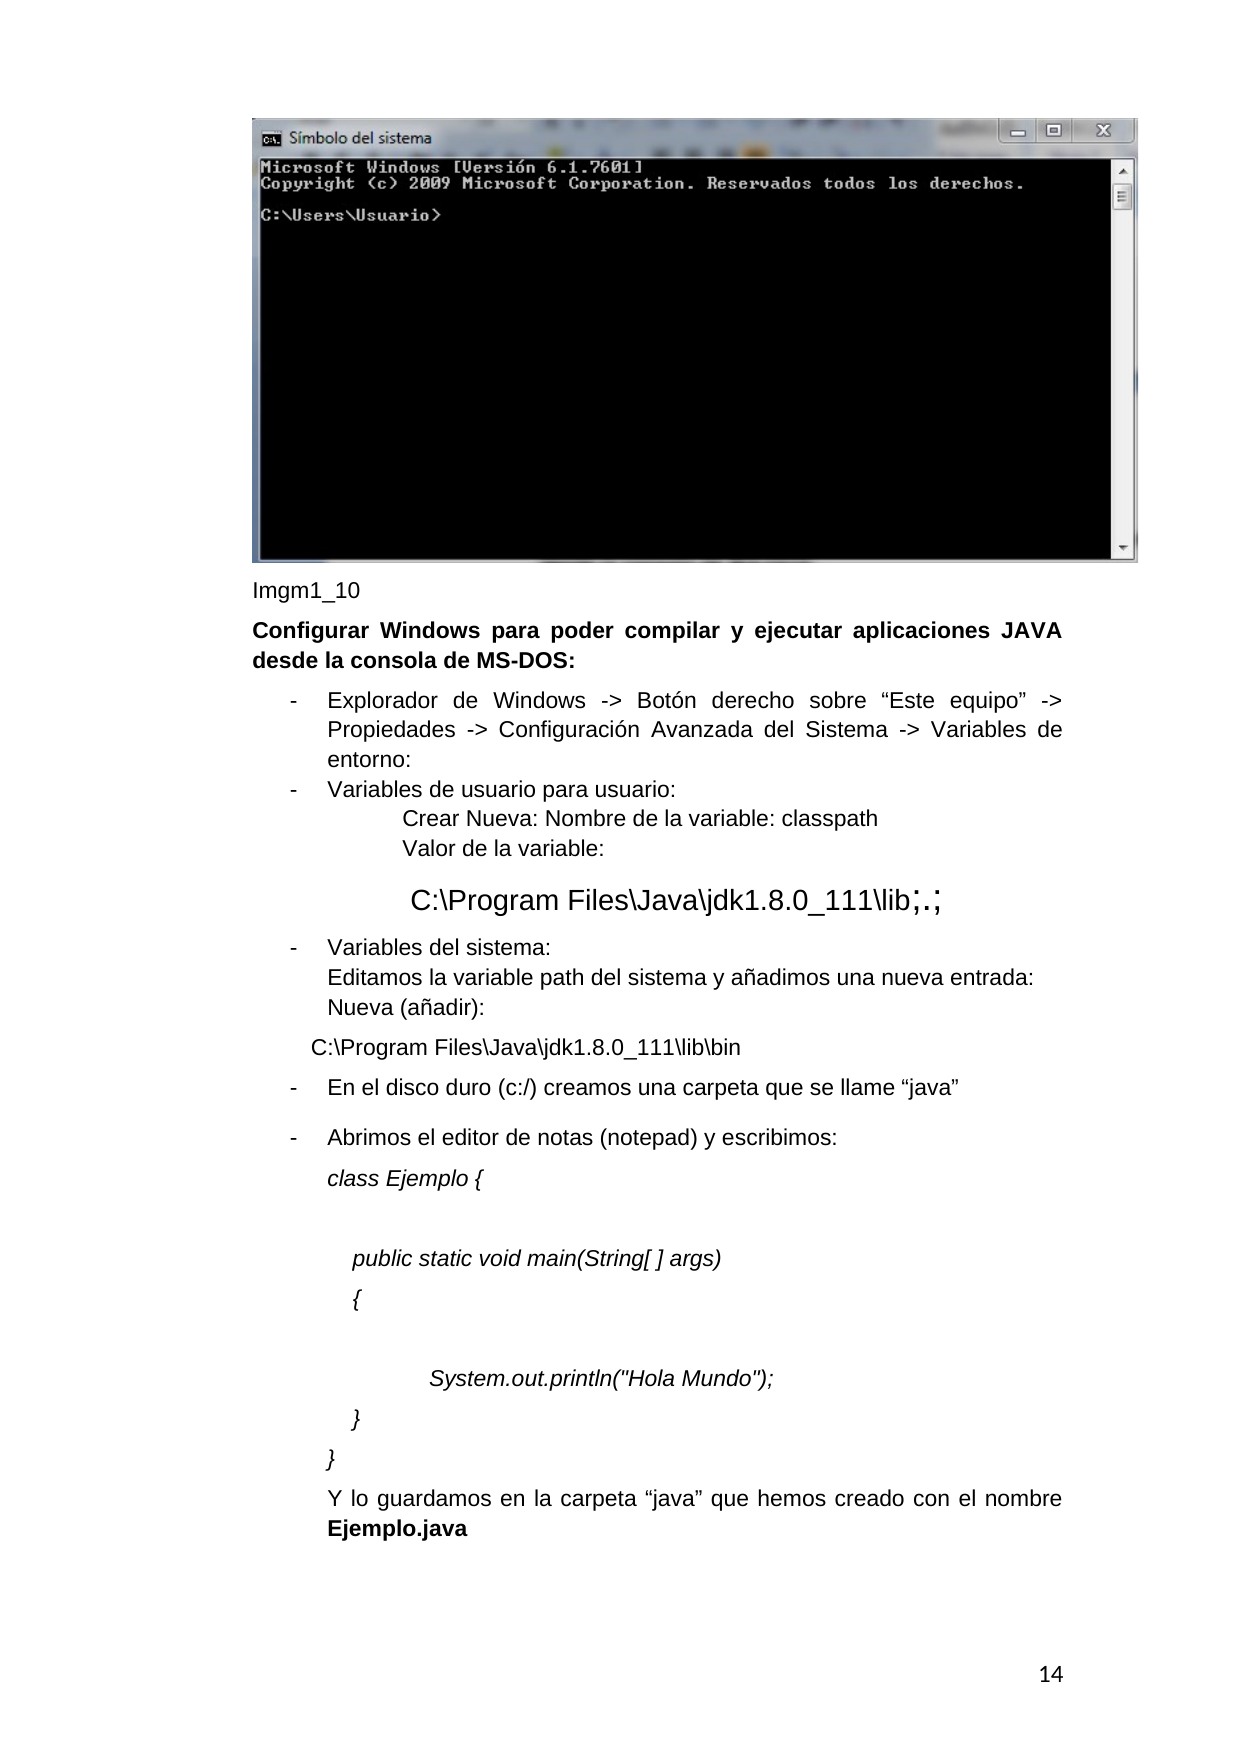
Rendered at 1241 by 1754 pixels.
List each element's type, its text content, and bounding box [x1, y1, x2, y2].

text } [327, 1445, 1063, 1472]
picture [252, 118, 1139, 563]
text System.out.println("Hola Mundo"); [327, 1365, 1063, 1391]
text class Ejemplo { [327, 1164, 1063, 1191]
list En el disco duro (c:/) creamos una carpeta que se llame “java” [289, 1074, 1063, 1100]
text Crear Nueva: Nombre de la variable: classpath [327, 805, 1063, 832]
list Explorador de Windows -> Botón derecho sobre “Este equipo” -> Propiedades -> Configuración Avanzada del Sistema -> Variables de entorno: [289, 687, 1063, 772]
text Y lo guardamos en la carpeta “java” que hemos creado con el nombre Ejemplo.java [327, 1485, 1063, 1541]
list Variables de usuario para usuario: [289, 776, 1063, 802]
text } [327, 1405, 1063, 1431]
text C:\Program Files\Java\jdk1.8.0_111\lib;.; [327, 875, 1063, 918]
text Valor de la variable: [327, 835, 1063, 861]
text public static void main(String[ ] args) [327, 1245, 1063, 1271]
text Imgm1_10 [252, 577, 1063, 603]
list Variables del sistema: [289, 934, 1063, 961]
list Abrimos el editor de notas (notepad) y escribimos: [289, 1124, 1063, 1151]
text Configurar Windows para poder compilar y ejecutar aplicaciones JAVA desde la consola de MS-DOS: [252, 617, 1063, 673]
text C:\Program Files\Java\jdk1.8.0_111\lib\bin [177, 1034, 1063, 1060]
text Editamos la variable path del sistema y añadimos una nueva entrada: [327, 964, 1063, 990]
text Nueva (añadir): [177, 994, 1063, 1020]
text { [327, 1285, 1063, 1311]
